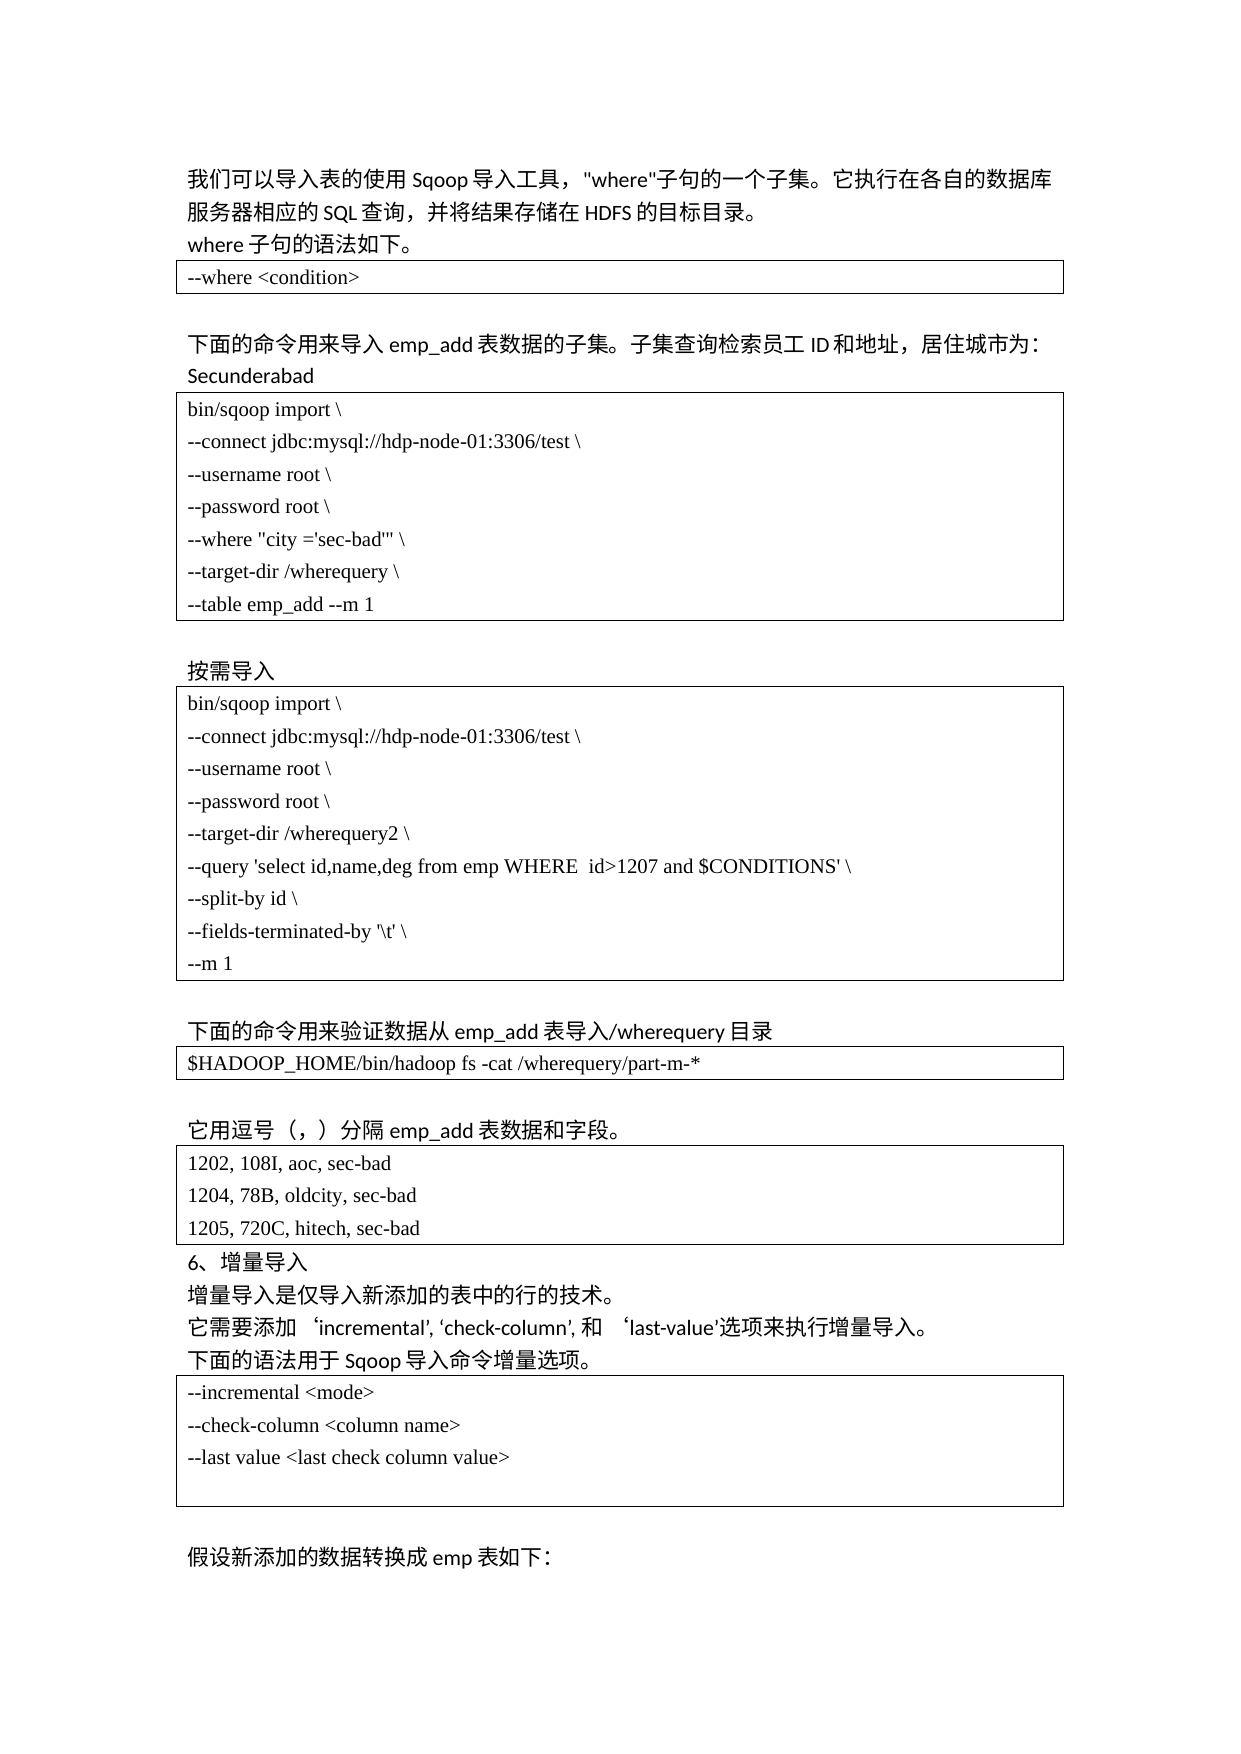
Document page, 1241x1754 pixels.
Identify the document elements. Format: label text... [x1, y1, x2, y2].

text 假设新添加的数据转换成emp表如下： [187, 1539, 1053, 1572]
text 6、增量导入 [187, 1245, 1053, 1277]
table_header bin/sqoop import \ --connect jdbc:mysql://hdp-node-01:3306/test \ --username root \ --password root \ --where "city ='sec-bad'" \ --target-dir /wherequery \ --table emp_add --m 1 [177, 393, 1063, 620]
text 下面的命令用来导入emp_add表数据的子集。子集查询检索员工ID和地址，居住城市为：Secunderabad [187, 327, 1053, 392]
table_header --where <condition> [177, 261, 1063, 293]
table_header $HADOOP_HOME/bin/hadoop fs -cat /wherequery/part-m-* [177, 1047, 1063, 1079]
table_header 1202, 108I, aoc, sec-bad 1204, 78B, oldcity, sec-bad 1205, 720C, hitech, sec-bad [177, 1146, 1063, 1244]
text 增量导入是仅导入新添加的表中的行的技术。 [187, 1277, 1053, 1310]
text where子句的语法如下。 [187, 227, 1053, 259]
table_header --incremental <mode> --check-column <column name> --last value <last check column value> [177, 1376, 1063, 1506]
text 按需导入 [187, 654, 1053, 686]
text 下面的语法用于Sqoop导入命令增量选项。 [187, 1342, 1053, 1375]
table_header bin/sqoop import \ --connect jdbc:mysql://hdp-node-01:3306/test \ --username root \ --password root \ --target-dir /wherequery2 \ --query 'select id,name,deg from emp WHERE id>1207 and $CONDITIONS' \ --split-by id \ --fields-terminated-by '\t' \ --m 1 [177, 687, 1063, 980]
text 它用逗号（，）分隔 emp_add表数据和字段。 [187, 1113, 1053, 1145]
text 下面的命令用来验证数据从emp_add表导入/wherequery目录 [187, 1013, 1053, 1046]
text 它需要添加‘incremental’, ‘check-column’, 和 ‘last-value’选项来执行增量导入。 [187, 1310, 1053, 1342]
text 我们可以导入表的使用Sqoop导入工具，"where"子句的一个子集。它执行在各自的数据库服务器相应的SQL查询，并将结果存储在HDFS的目标目录。 [187, 162, 1053, 227]
